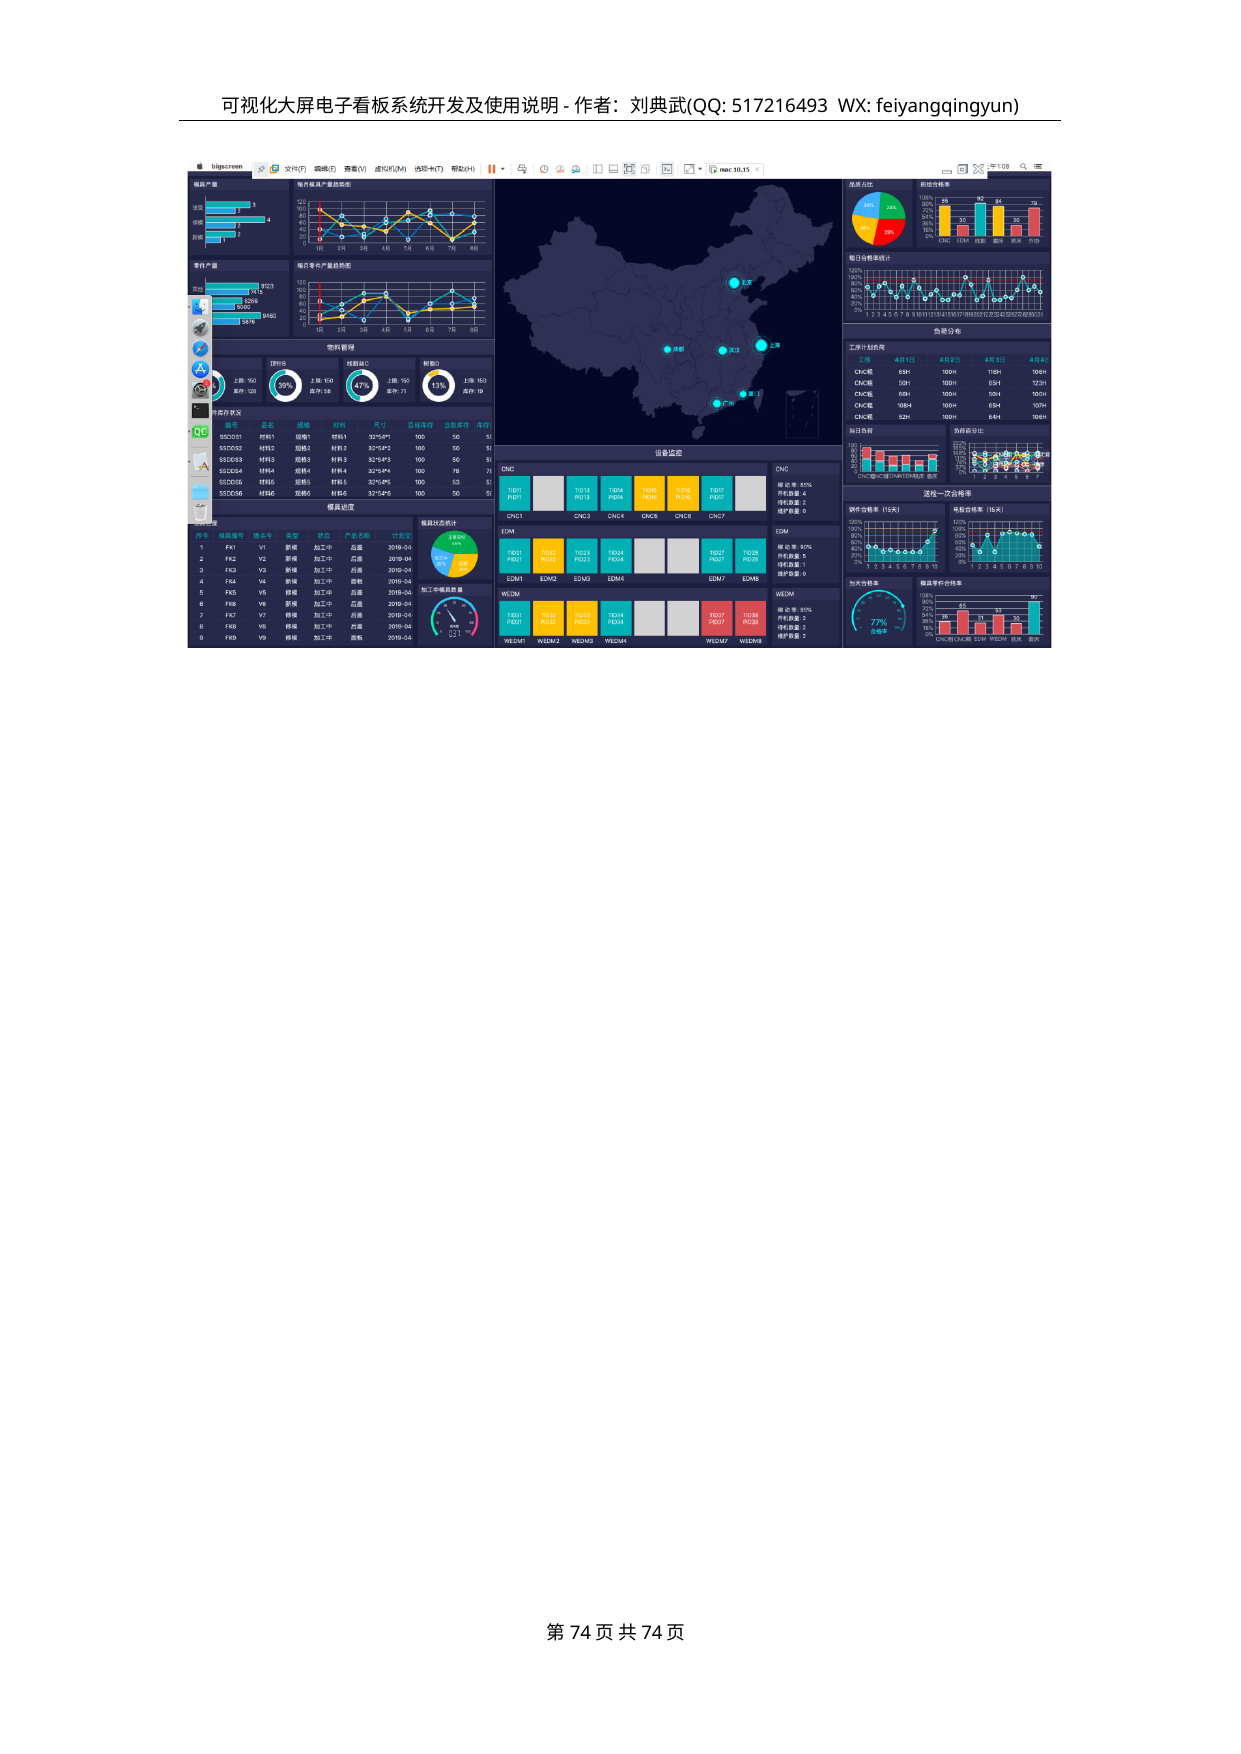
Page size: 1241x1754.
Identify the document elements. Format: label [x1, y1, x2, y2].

picture [187, 162, 1052, 648]
